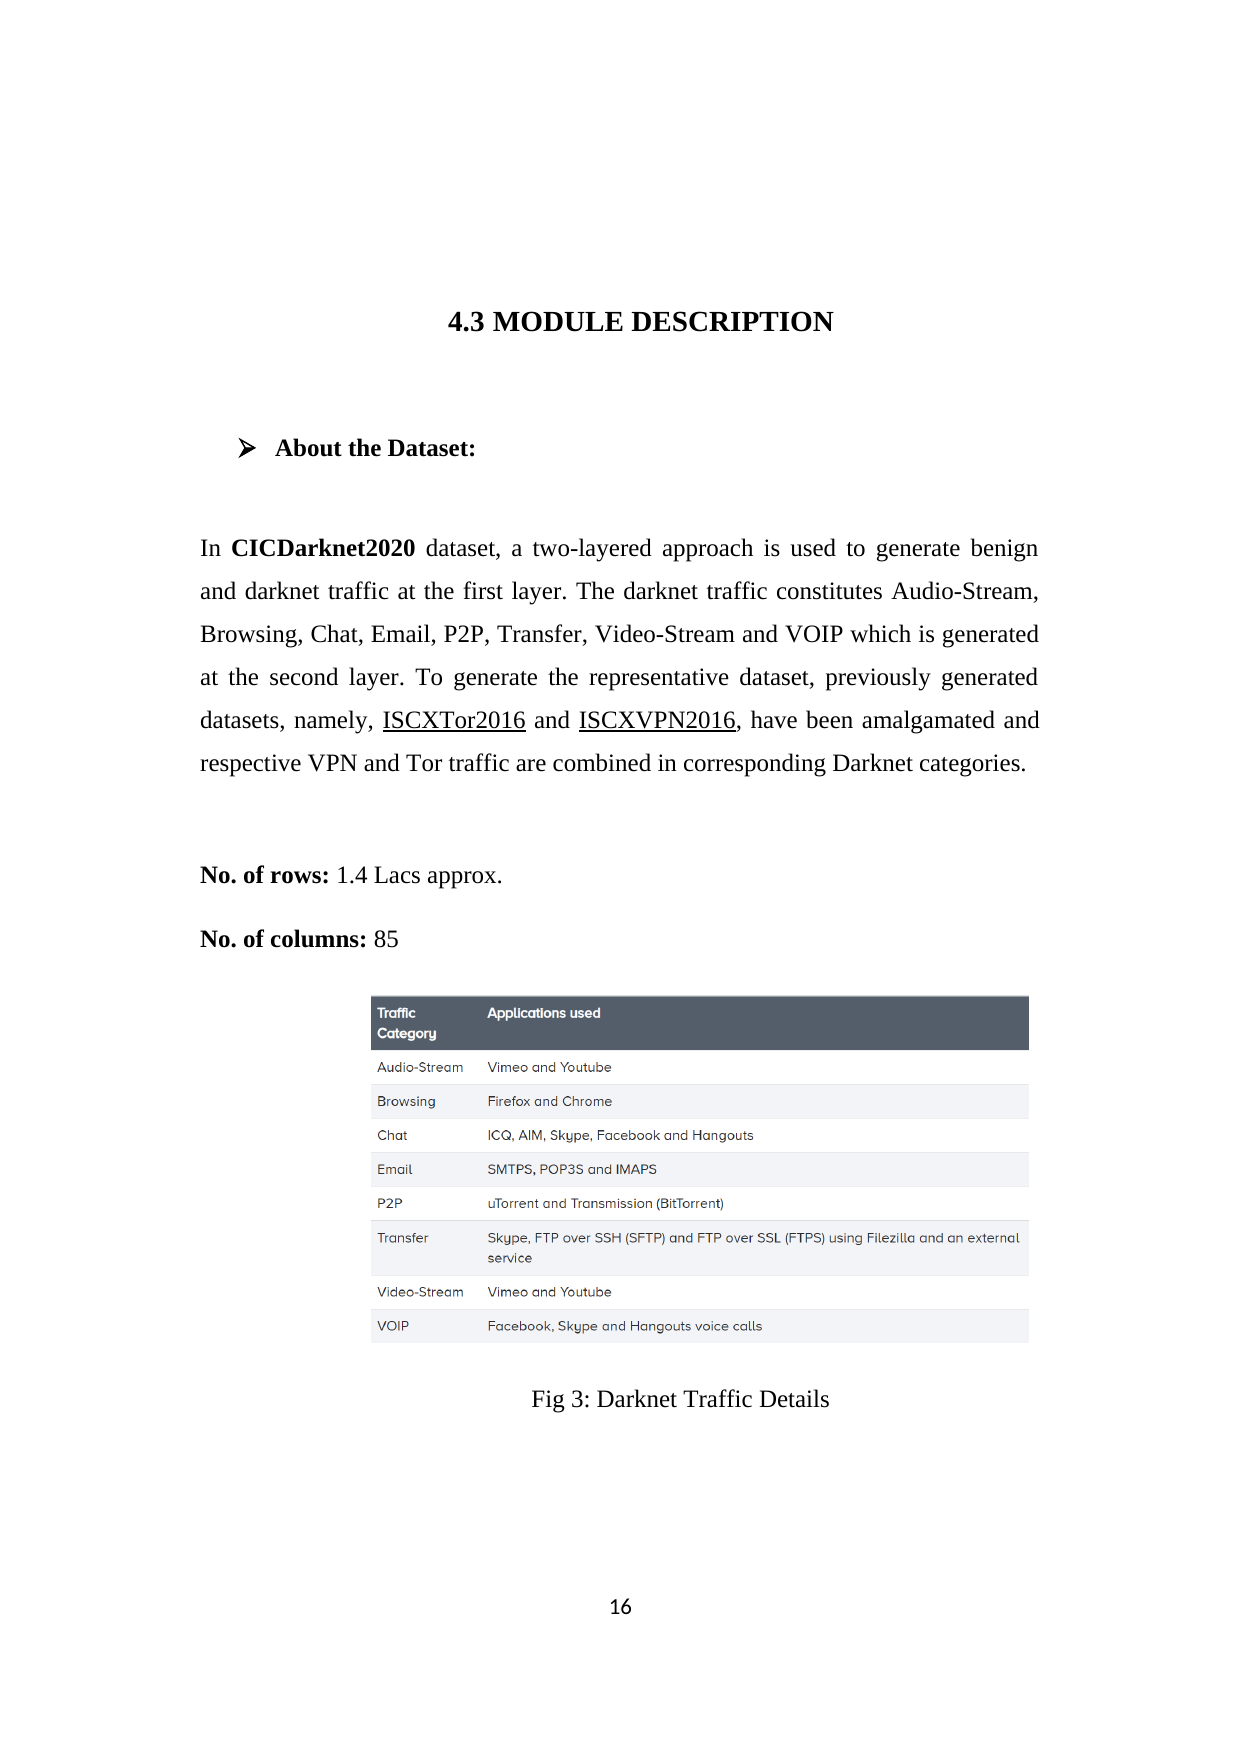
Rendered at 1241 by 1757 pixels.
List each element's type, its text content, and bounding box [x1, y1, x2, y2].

text In CICDarknet2020 dataset, a two-layered approach is used to generate benign and darknet traffic at the first layer. The darknet traffic constitutes Audio-Stream, Browsing, Chat, Email, P2P, Transfer, Video-Stream and VOIP which is generated at the second layer. To generate the representative dataset, previously generated datasets, namely, ISCXTor2016 and ISCXVPN2016, have been amalgamated and respective VPN and Tor traffic are combined in corresponding Darknet categories. [200, 533, 1039, 777]
list About the Dataset: [237, 433, 1053, 462]
text Fig 3: Darknet Traffic Details [200, 1384, 1053, 1413]
text No. of rows: 1.4 Lacs approx. [200, 860, 1053, 888]
list MODULE DESCRIPTION [448, 304, 1053, 338]
picture [368, 987, 1033, 1349]
text No. of columns: 85 [200, 924, 1053, 952]
